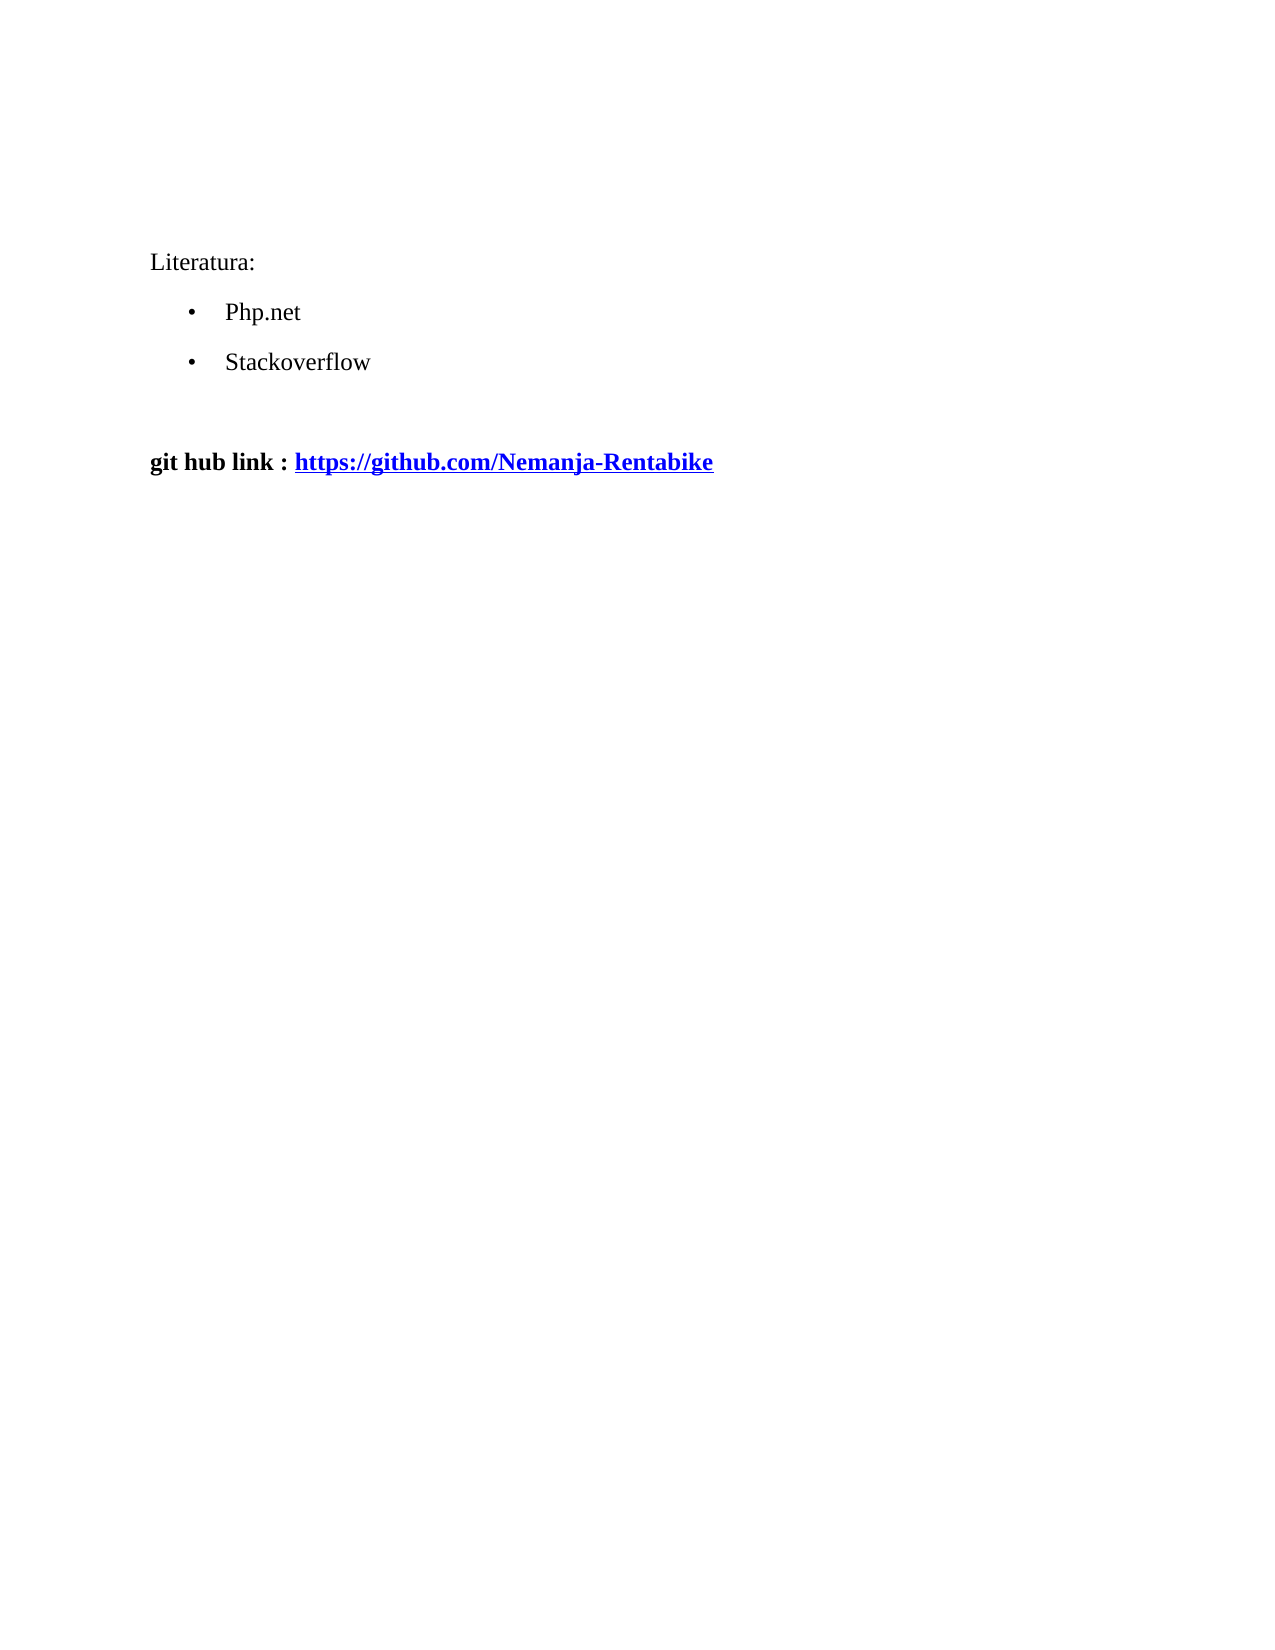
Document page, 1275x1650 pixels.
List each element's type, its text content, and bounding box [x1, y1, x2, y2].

list Stackoverflow [187, 350, 1125, 375]
list Php.net [187, 300, 1125, 325]
text Literatura: [150, 250, 1125, 275]
text git hub link : https://github.com/Nemanja-Rentabike [150, 450, 1125, 475]
